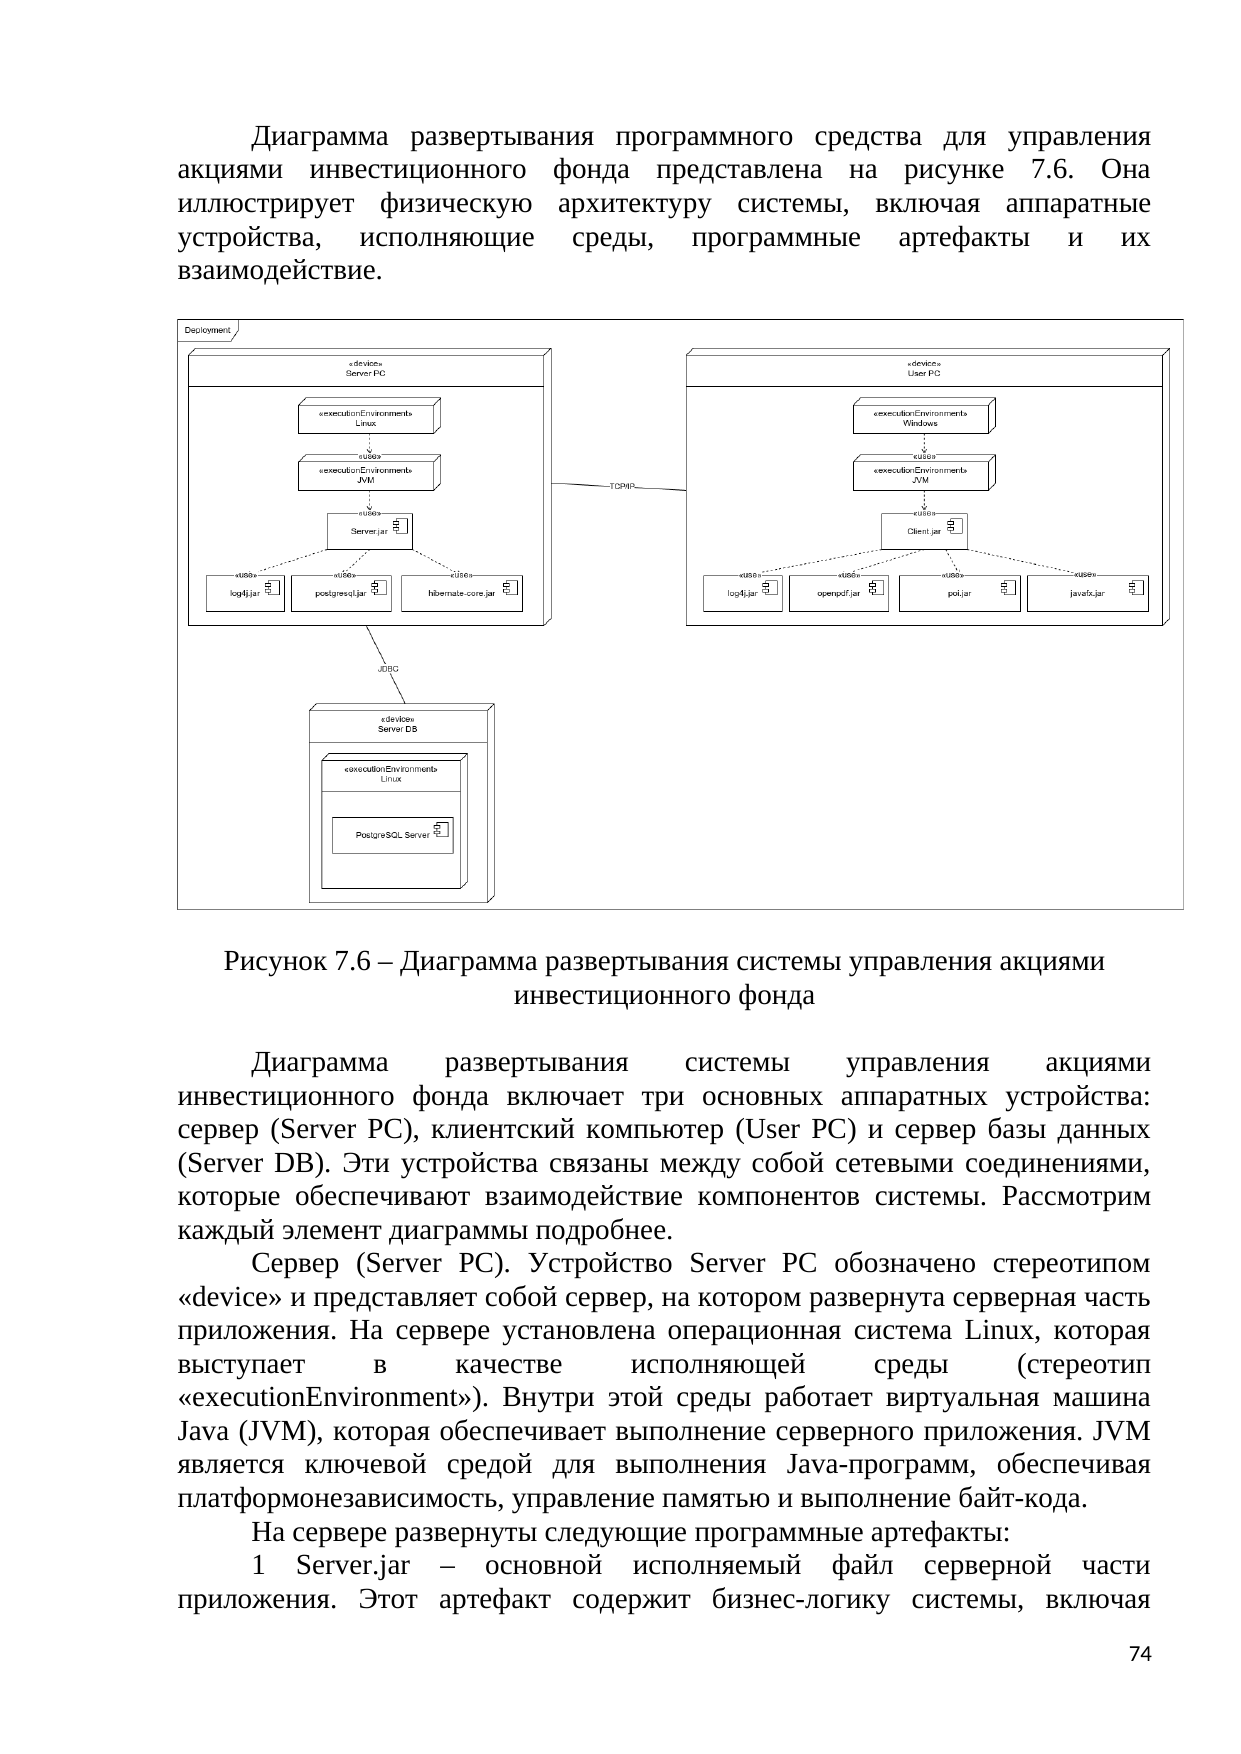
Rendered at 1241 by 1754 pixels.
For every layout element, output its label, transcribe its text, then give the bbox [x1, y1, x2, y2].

text Диаграмма развертывания программного средства для управления акциями инвестиционного фонда представлена на рисунке 7.6. Она иллюстрирует физическую архитектуру системы, включая аппаратные устройства, исполняющие среды, программные артефакты и их взаимодействие. [177, 118, 1152, 286]
picture [177, 319, 1184, 910]
text Сервер (Server PC). Устройство Server PC обозначено стереотипом «device» и представляет собой сервер, на котором развернута серверная часть приложения. На сервере установлена операционная система Linux, которая выступает в качестве исполняющей среды (стереотип «executionEnvironment»). Внутри этой среды работает виртуальная машина Java (JVM), которая обеспечивает выполнение серверного приложения. JVM является ключевой средой для выполнения Java-программ, обеспечивая платформонезависимость, управление памятью и выполнение байт-кода. [177, 1245, 1152, 1514]
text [177, 1547, 1152, 1614]
text Рисунок 7.6 – Диаграмма развертывания системы управления акциями инвестиционного фонда [177, 943, 1152, 1011]
text На сервере развернуты следующие программные артефакты: [177, 1514, 1152, 1547]
text Диаграмма развертывания системы управления акциями инвестиционного фонда включает три основных аппаратных устройства: сервер (Server PC), клиентский компьютер (User PC) и сервер базы данных (Server DB). Эти устройства связаны между собой сетевыми соединениями, которые обеспечивают взаимодействие компонентов системы. Рассмотрим каждый элемент диаграммы подробнее. [177, 1044, 1152, 1245]
